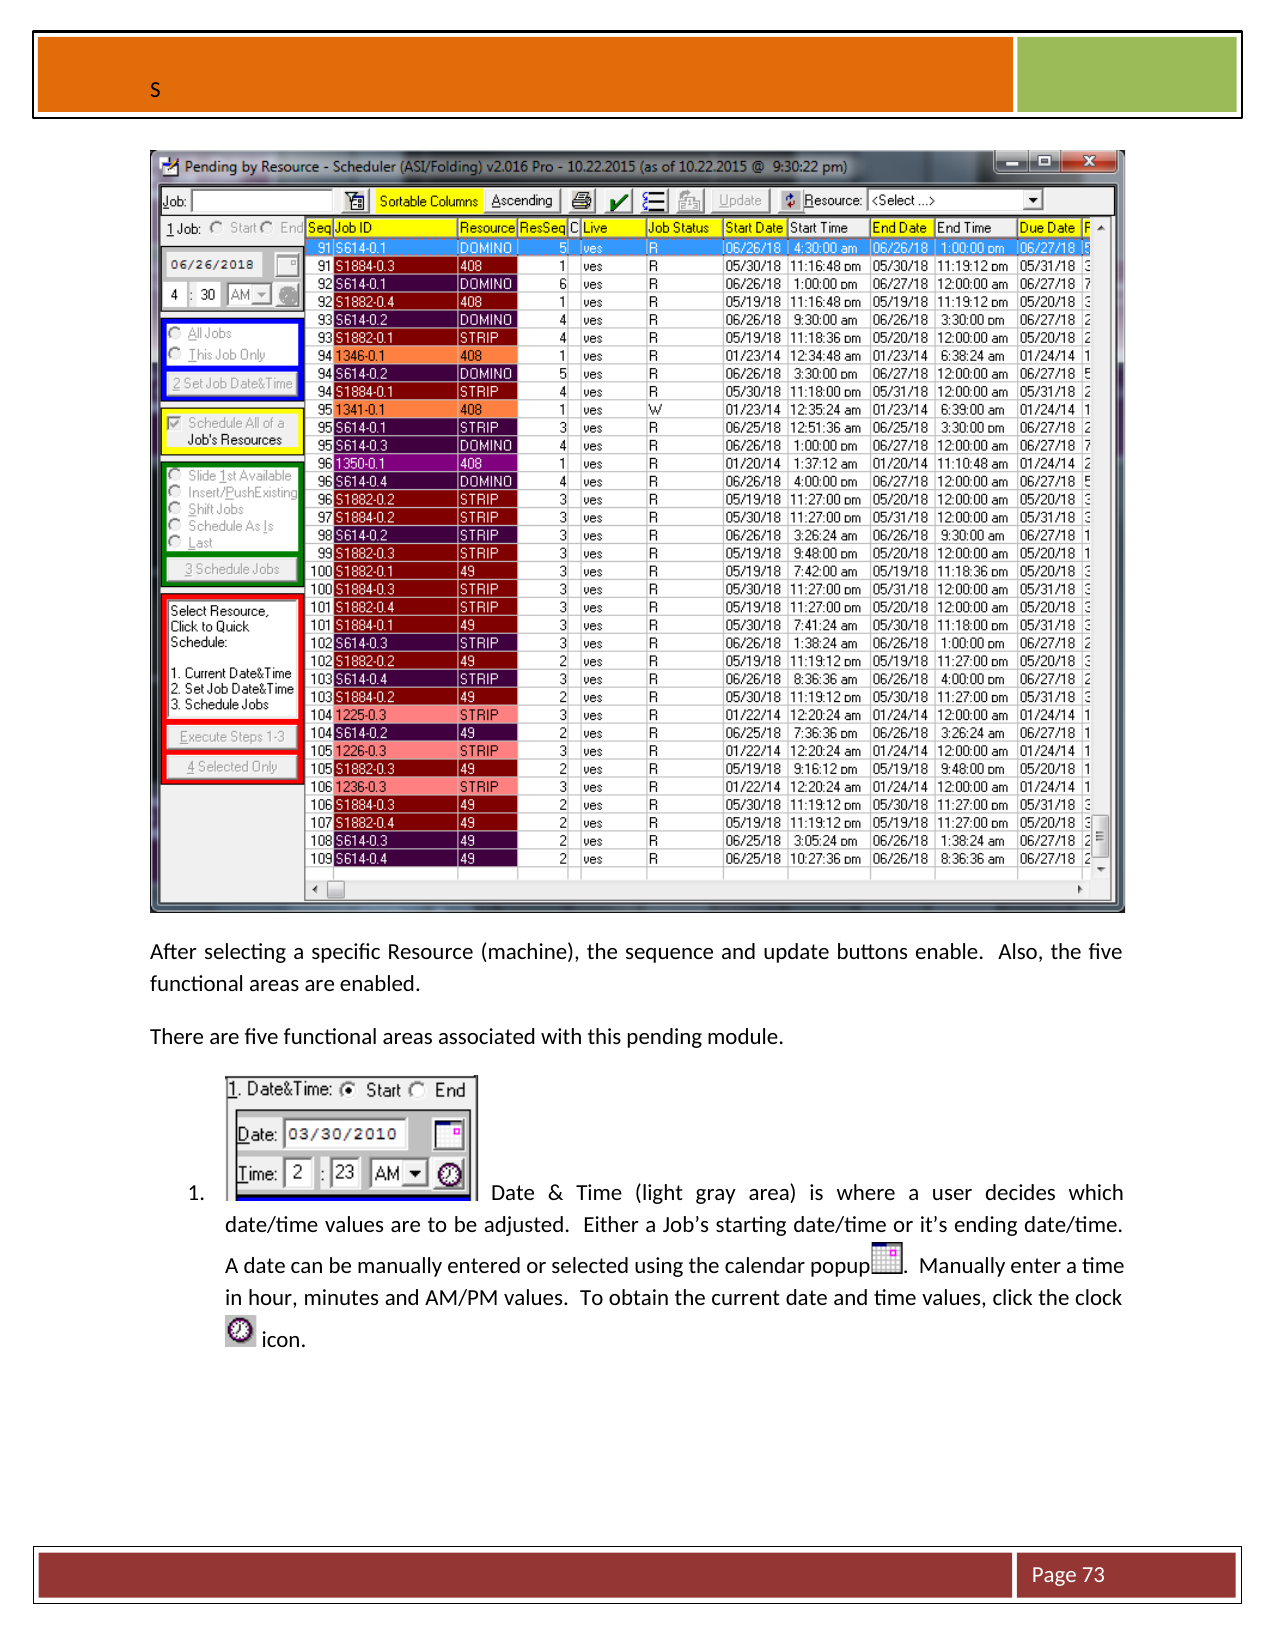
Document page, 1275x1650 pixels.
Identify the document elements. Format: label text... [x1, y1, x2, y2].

list Date & Time (light gray area) is where a user decides which date/time values are to be adjusted. Either a Job’s starting date/time or it’s ending date/time. A date can be manually entered or selected using the calendar popup. Manually enter a time in hour, minutes and AM/PM values. To obtain the current date and time values, click the clock icon. [187, 1076, 1125, 1353]
picture [225, 1315, 257, 1347]
picture [225, 1075, 479, 1201]
picture [150, 150, 1125, 913]
text After selecting a specific Resource (machine), the sequence and update buttons enable. Also, the five functional areas are enabled. [150, 937, 1125, 997]
text There are five functional areas associated with this pending module. [150, 1022, 1125, 1051]
picture [871, 1242, 903, 1274]
